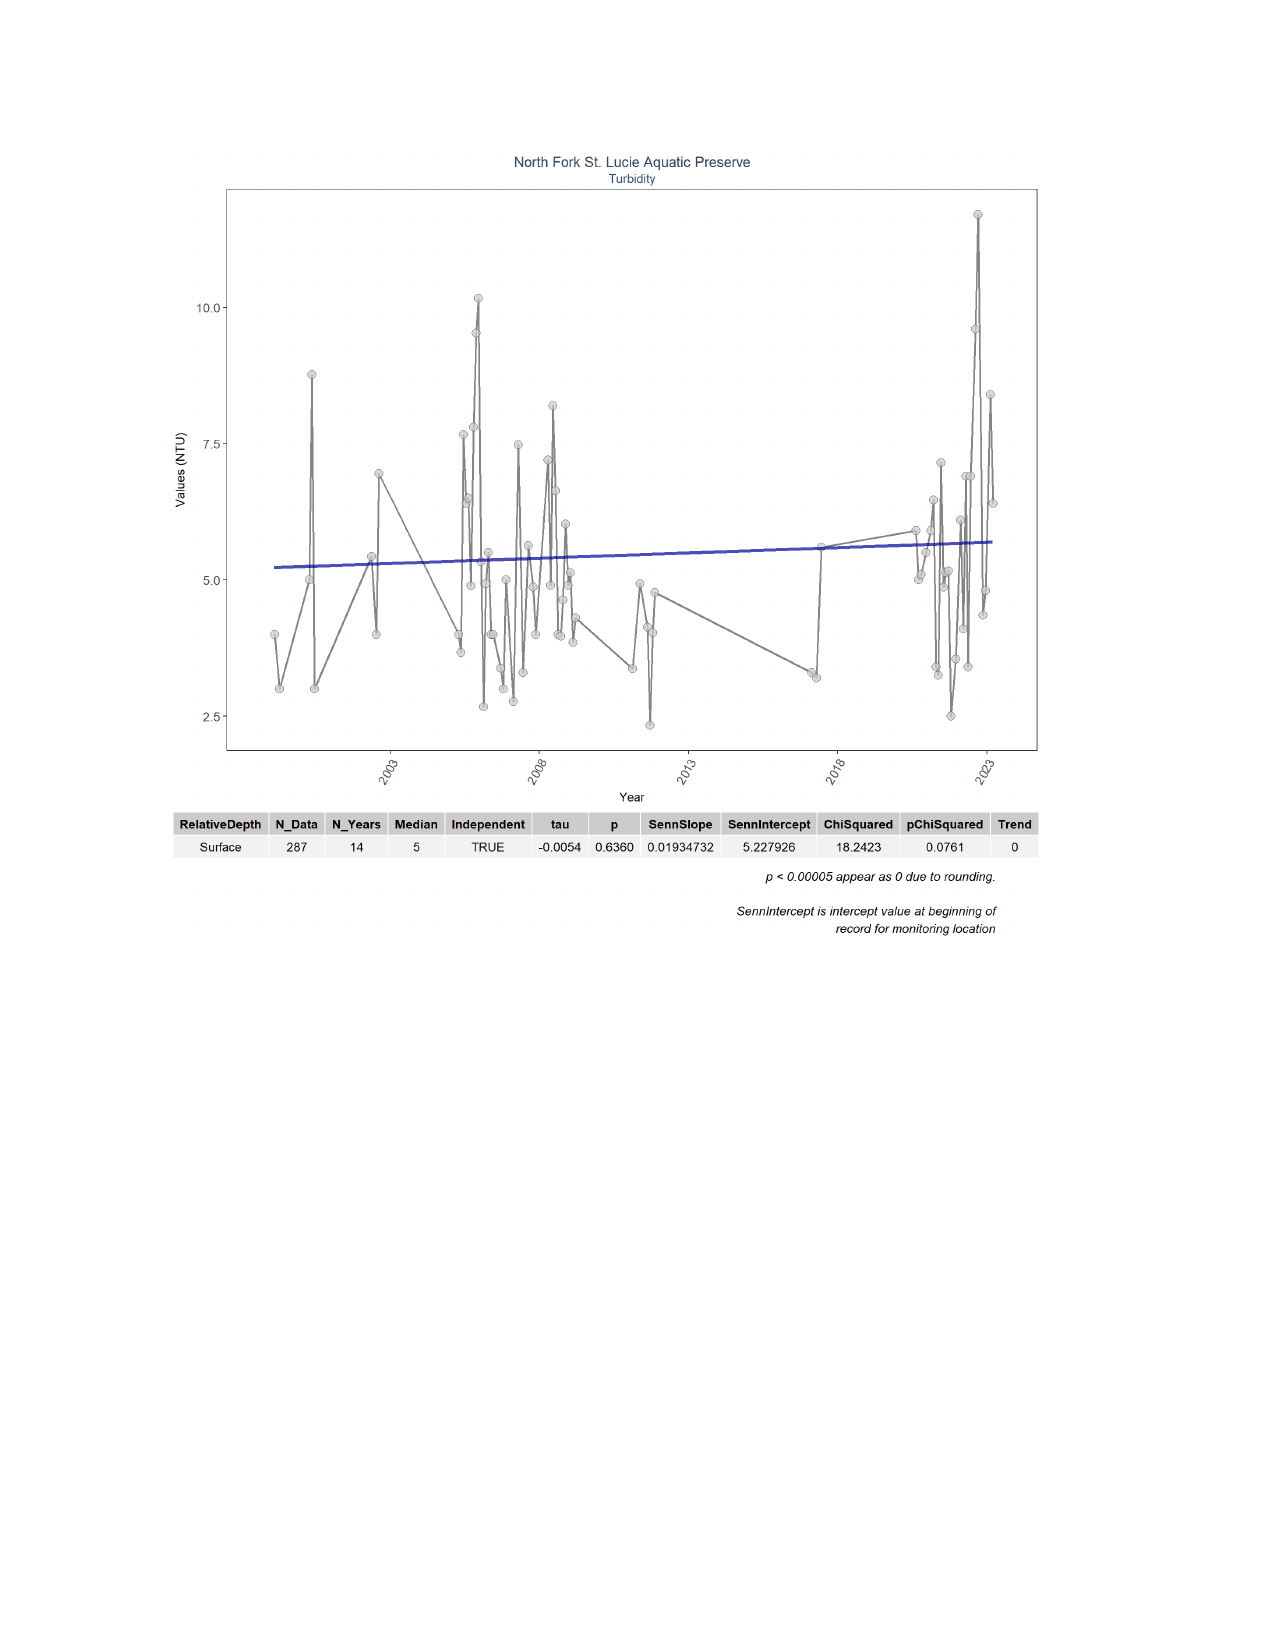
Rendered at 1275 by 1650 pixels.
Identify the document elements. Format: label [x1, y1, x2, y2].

picture [168, 150, 1044, 938]
